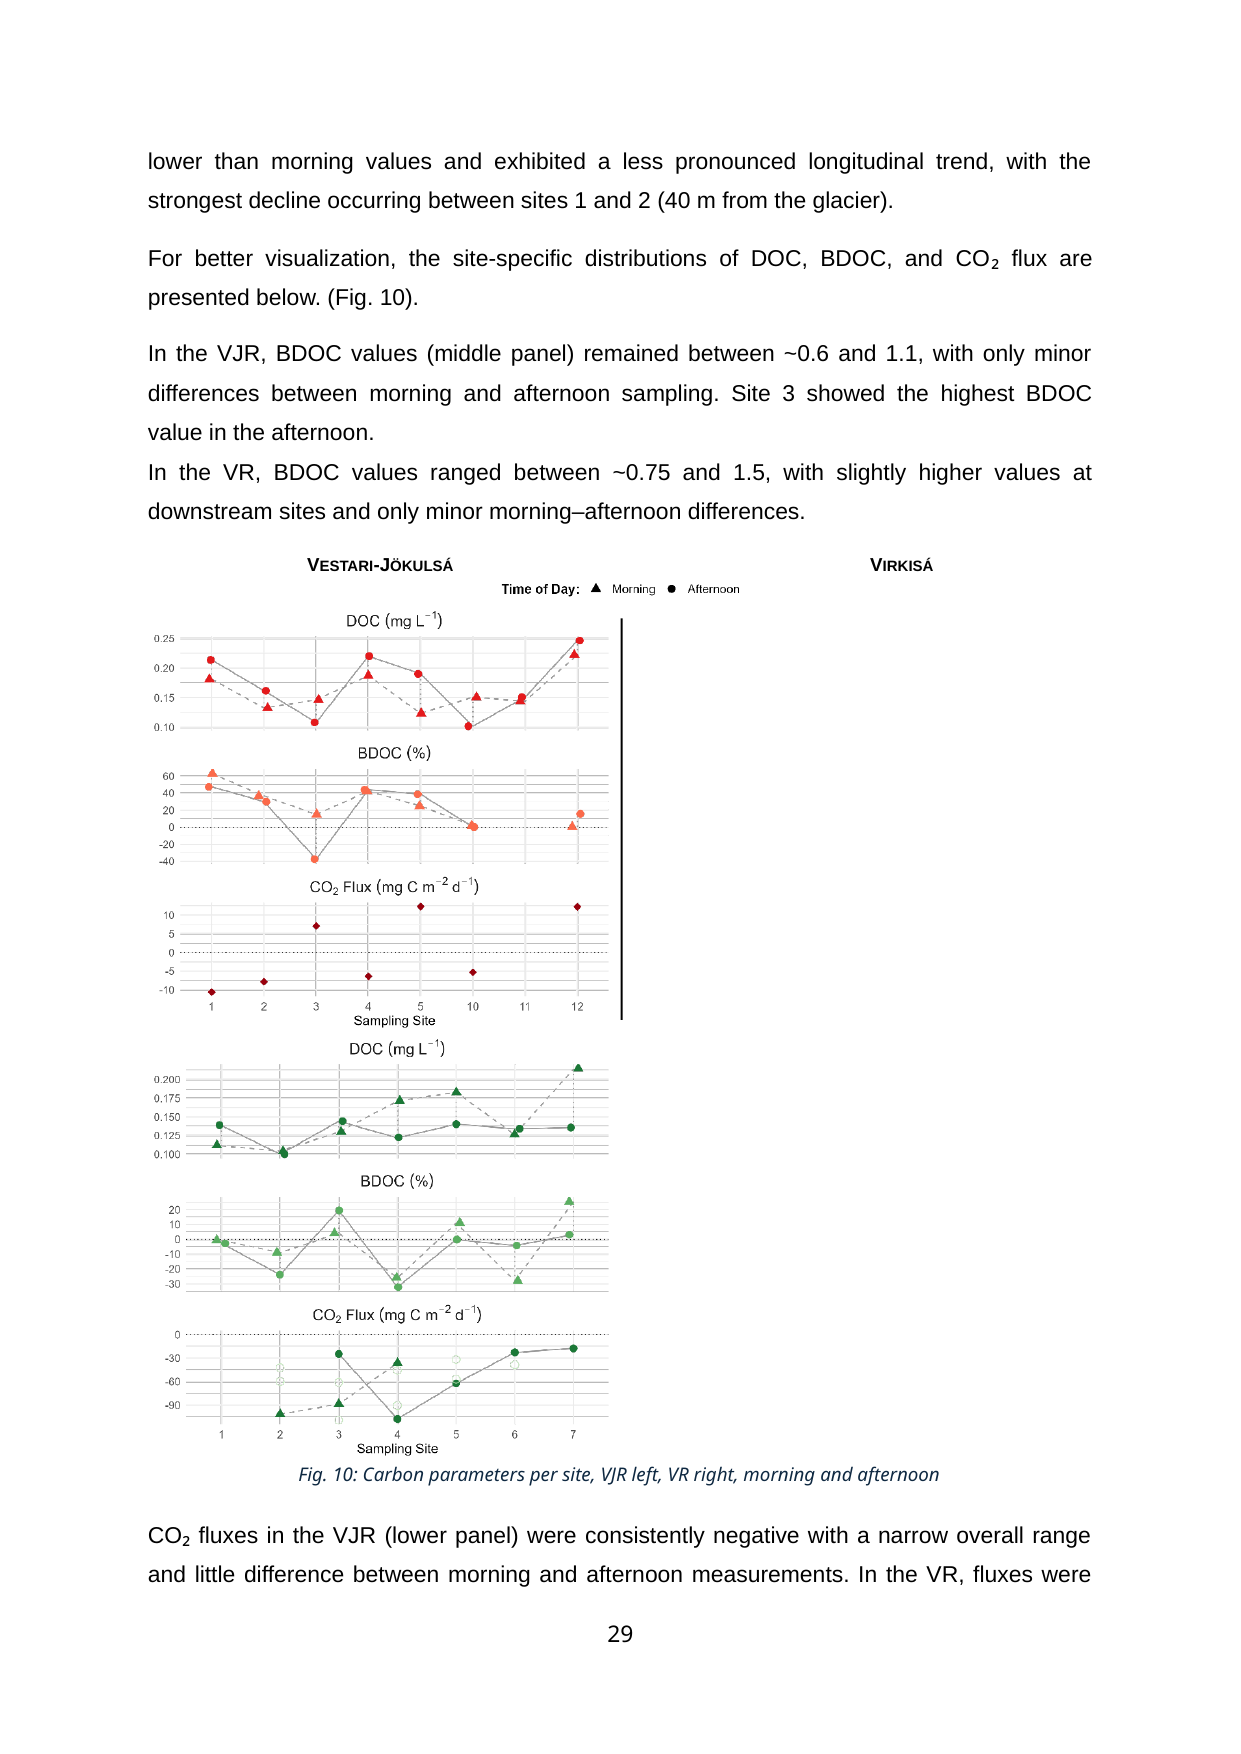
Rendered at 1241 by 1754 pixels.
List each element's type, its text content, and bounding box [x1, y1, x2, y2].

text In the VR, BDOC values ranged between ~0.75 and 1.5, with slightly higher values at downstream sites and only minor morning–afternoon differences. [148, 458, 1093, 524]
text In the VJR, BDOC values (middle panel) remained between ~0.6 and 1.1, with only minor differences between morning and afternoon sampling. Site 3 showed the highest BDOC value in the afternoon. [148, 340, 1093, 445]
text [148, 148, 1093, 213]
text Fig. 10: Carbon parameters per site, VJR left, VR right, morning and afternoon [148, 1461, 1093, 1487]
picture [495, 575, 745, 601]
picture [147, 607, 614, 1462]
text Vestari-Jökulsá Virkisá [148, 554, 1093, 576]
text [148, 1520, 1093, 1587]
text For better visualization, the site-specific distributions of DOC, BDOC, and CO₂ flux are presented below. (Fig. 10). [148, 243, 1093, 310]
